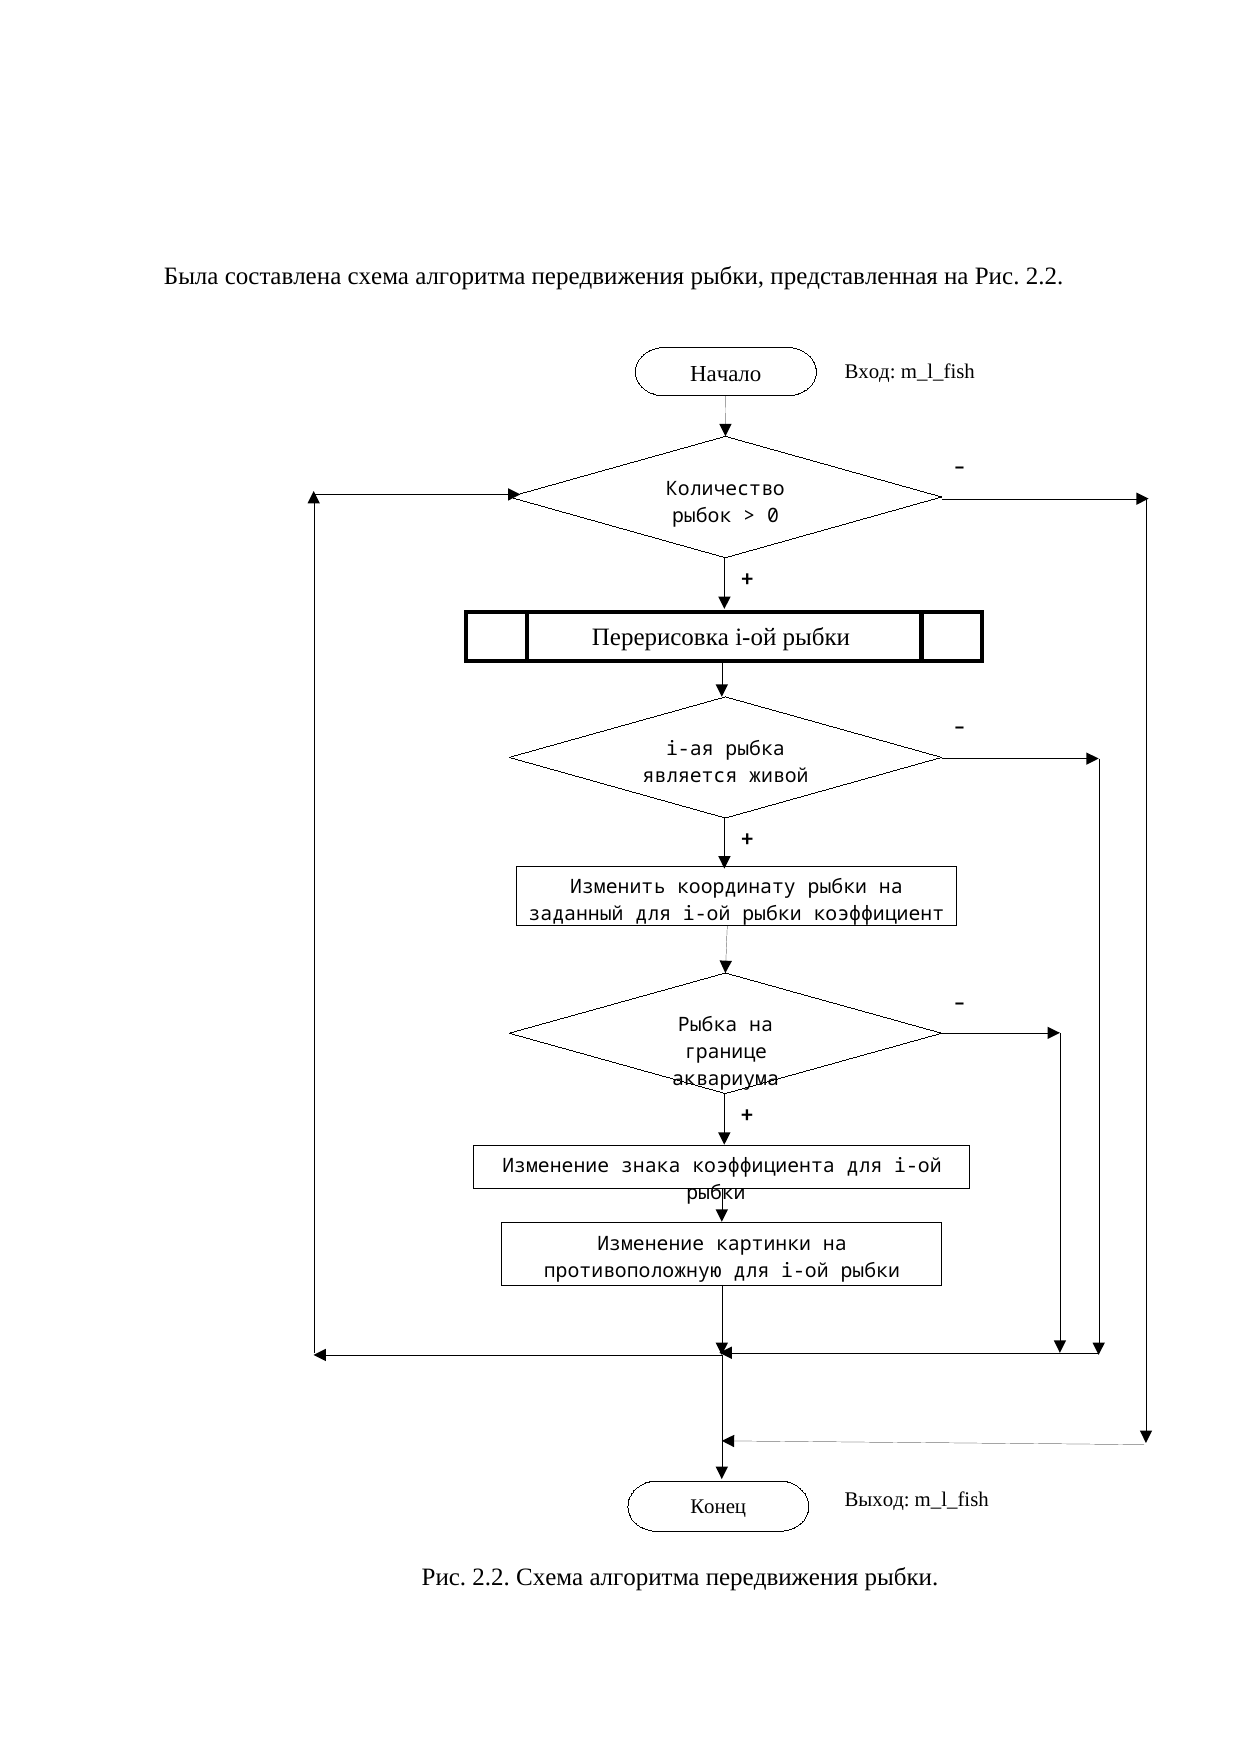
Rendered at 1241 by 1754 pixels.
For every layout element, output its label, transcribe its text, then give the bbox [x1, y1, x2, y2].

text Была составлена схема алгоритма передвижения рыбки, представленная на Рис. 2.2. [164, 261, 1196, 290]
text Рис. 2.2. Схема алгоритма передвижения рыбки. [164, 347, 1196, 1591]
